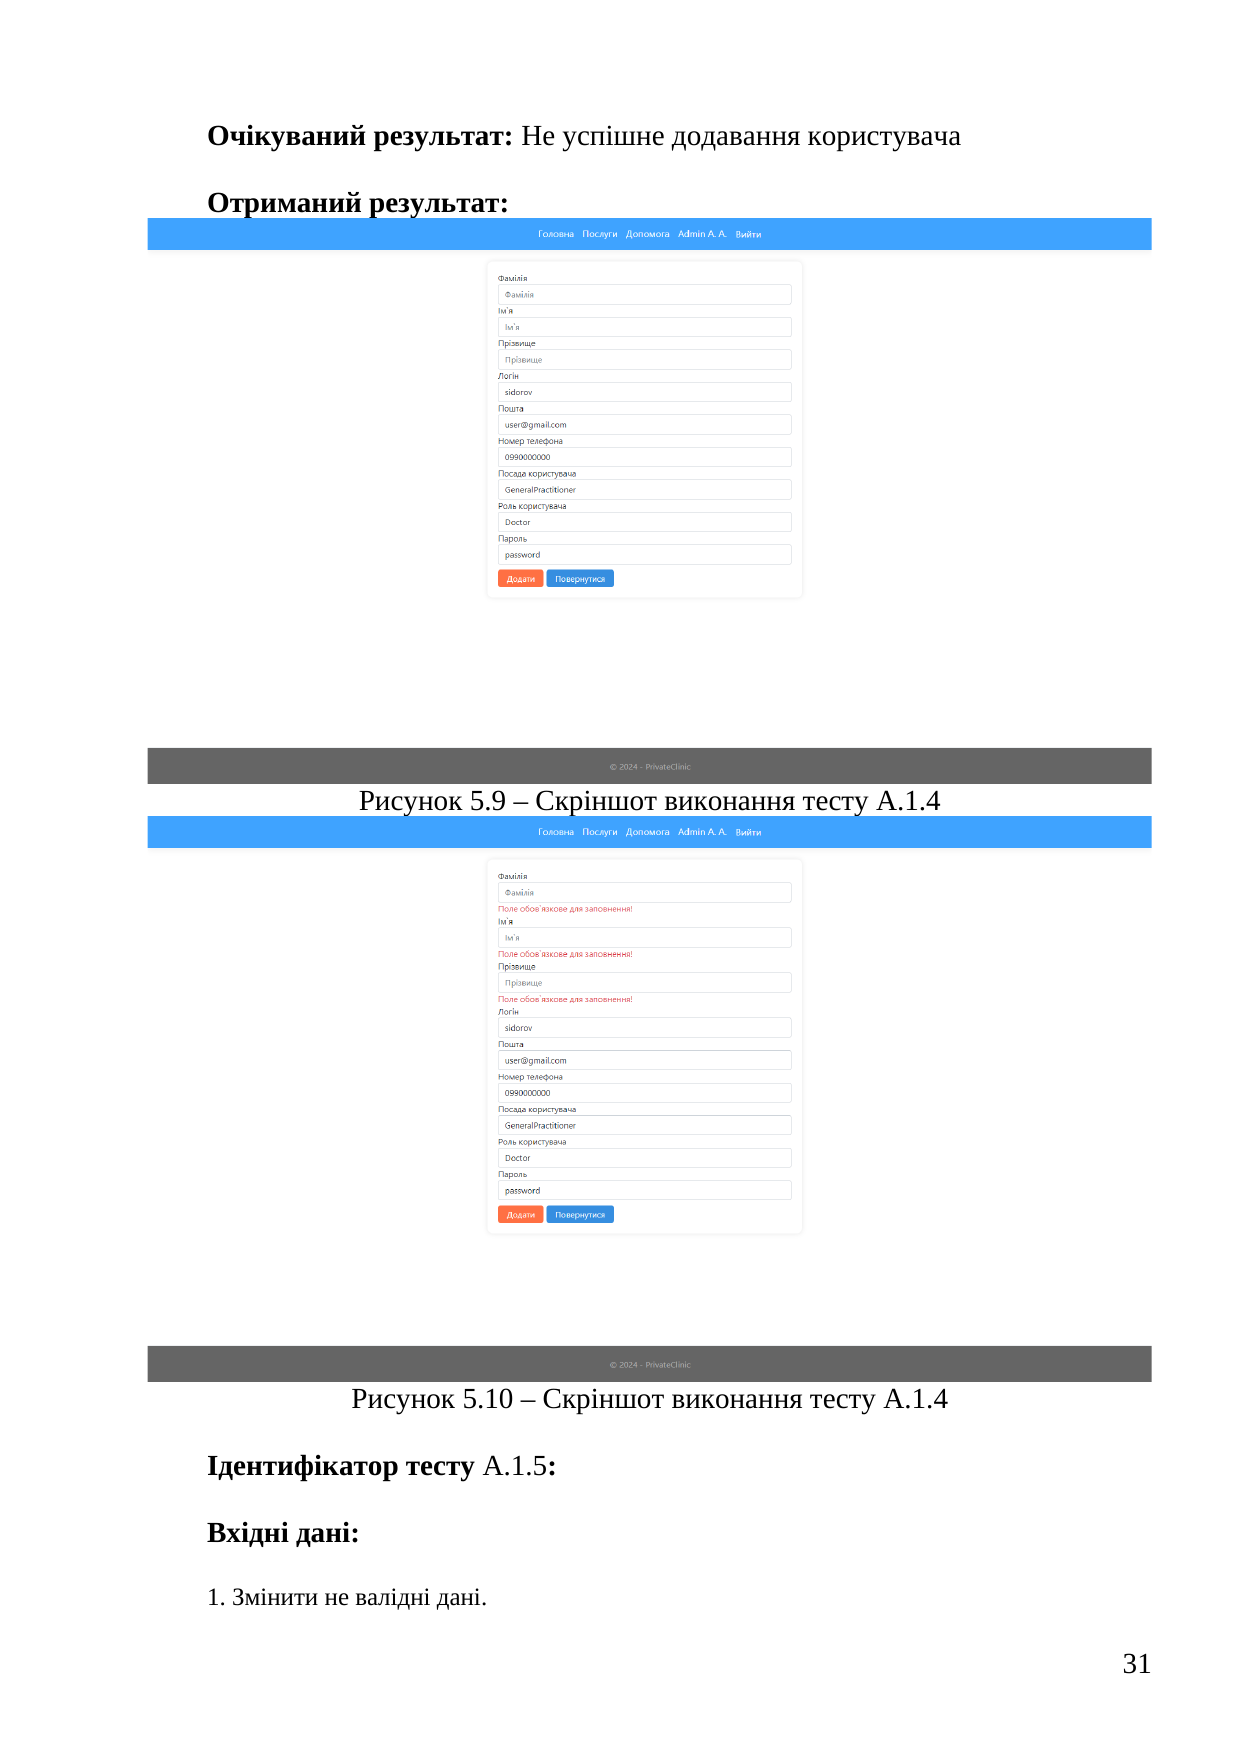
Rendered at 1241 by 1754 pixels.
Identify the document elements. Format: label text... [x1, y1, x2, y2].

text Рисунок 5.10 – Скріншот виконання тесту А.1.4 [148, 1382, 1152, 1415]
text Вхідні дані: [148, 1515, 1152, 1549]
picture [147, 218, 1152, 784]
picture [147, 816, 1152, 1382]
text Отриманий результат: [148, 185, 1152, 218]
text 1. Змінити не валідні дані. [148, 1582, 1152, 1611]
text Рисунок 5.9 – Скріншот виконання тесту А.1.4 [148, 784, 1152, 816]
text Ідентифікатор тесту А.1.5: [148, 1448, 1152, 1482]
text Очікуваний результат: Не успішне додавання користувача [148, 118, 1152, 152]
